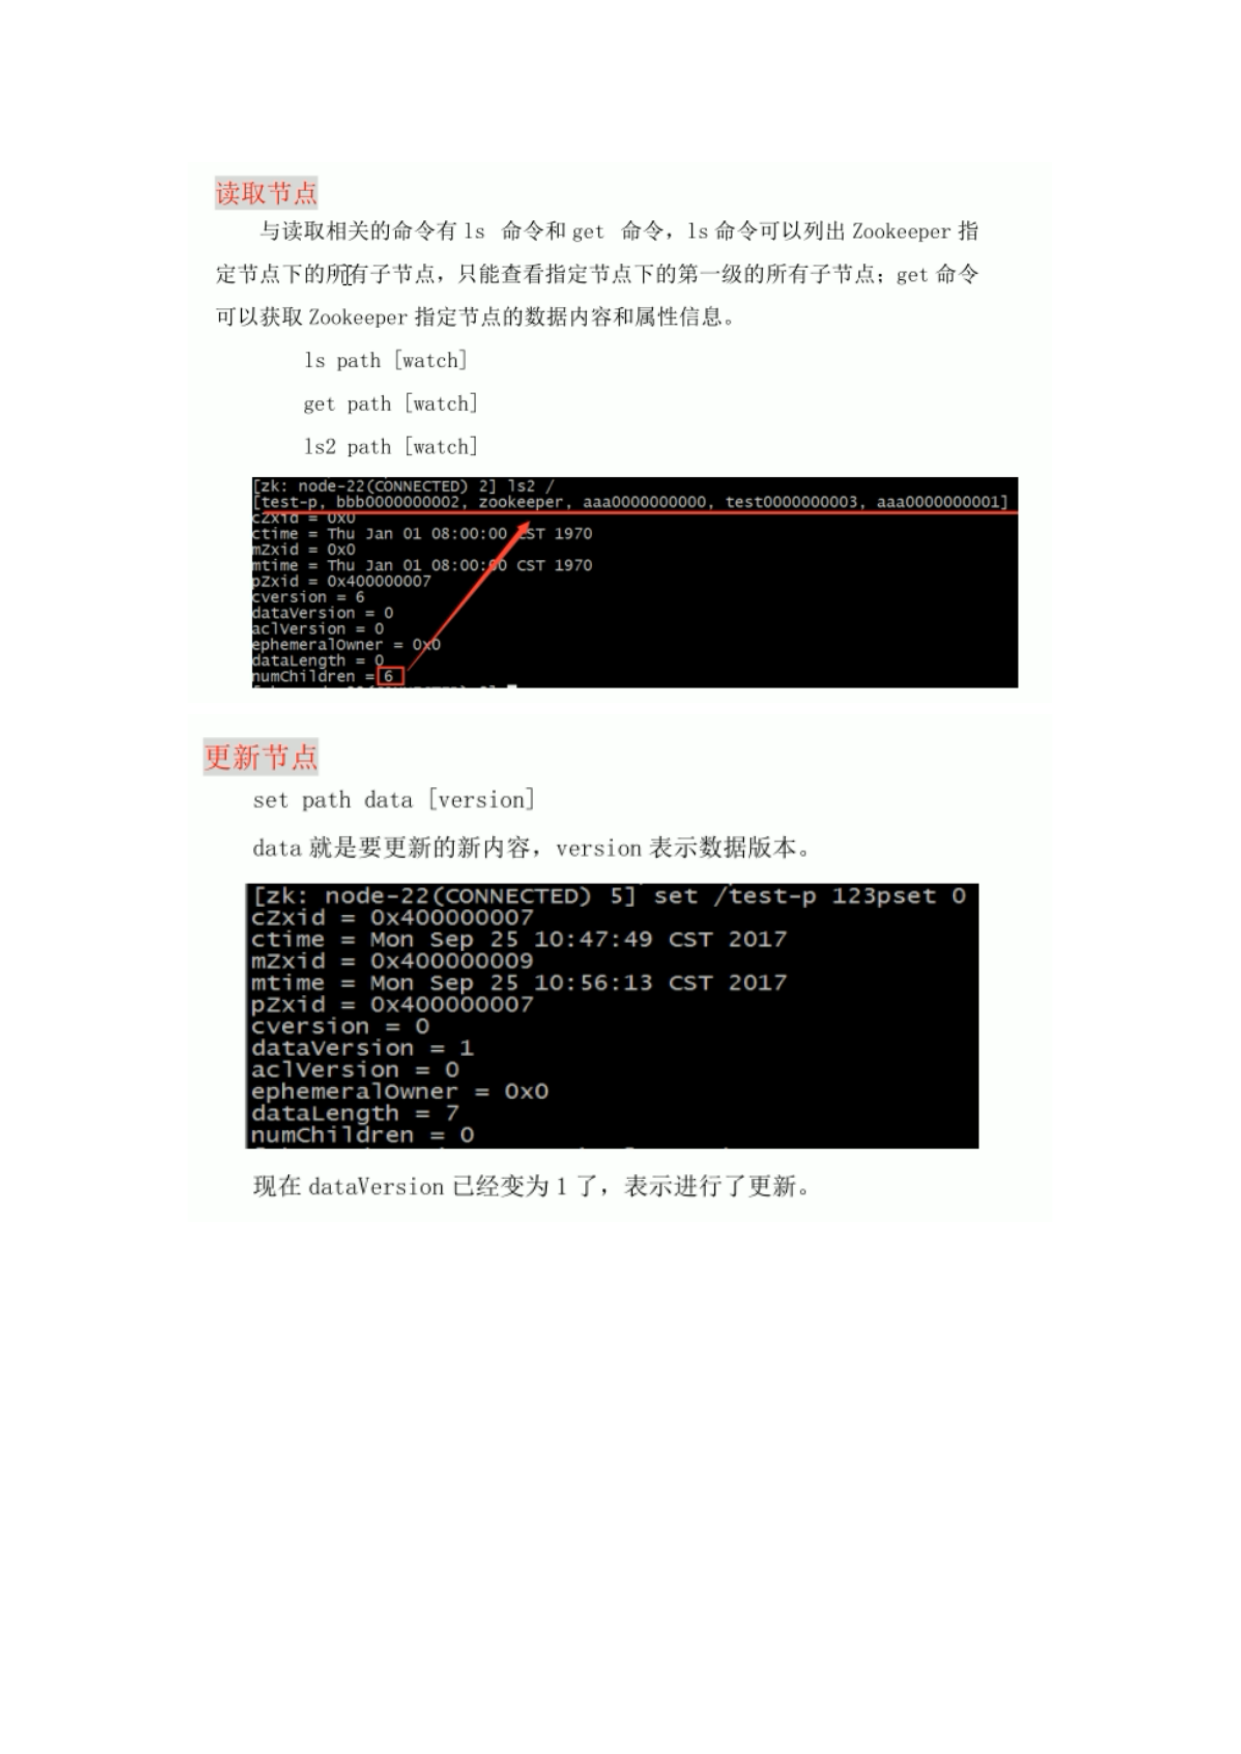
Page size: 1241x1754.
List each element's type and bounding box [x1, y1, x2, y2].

picture [187, 714, 1053, 1222]
picture [187, 162, 1053, 703]
